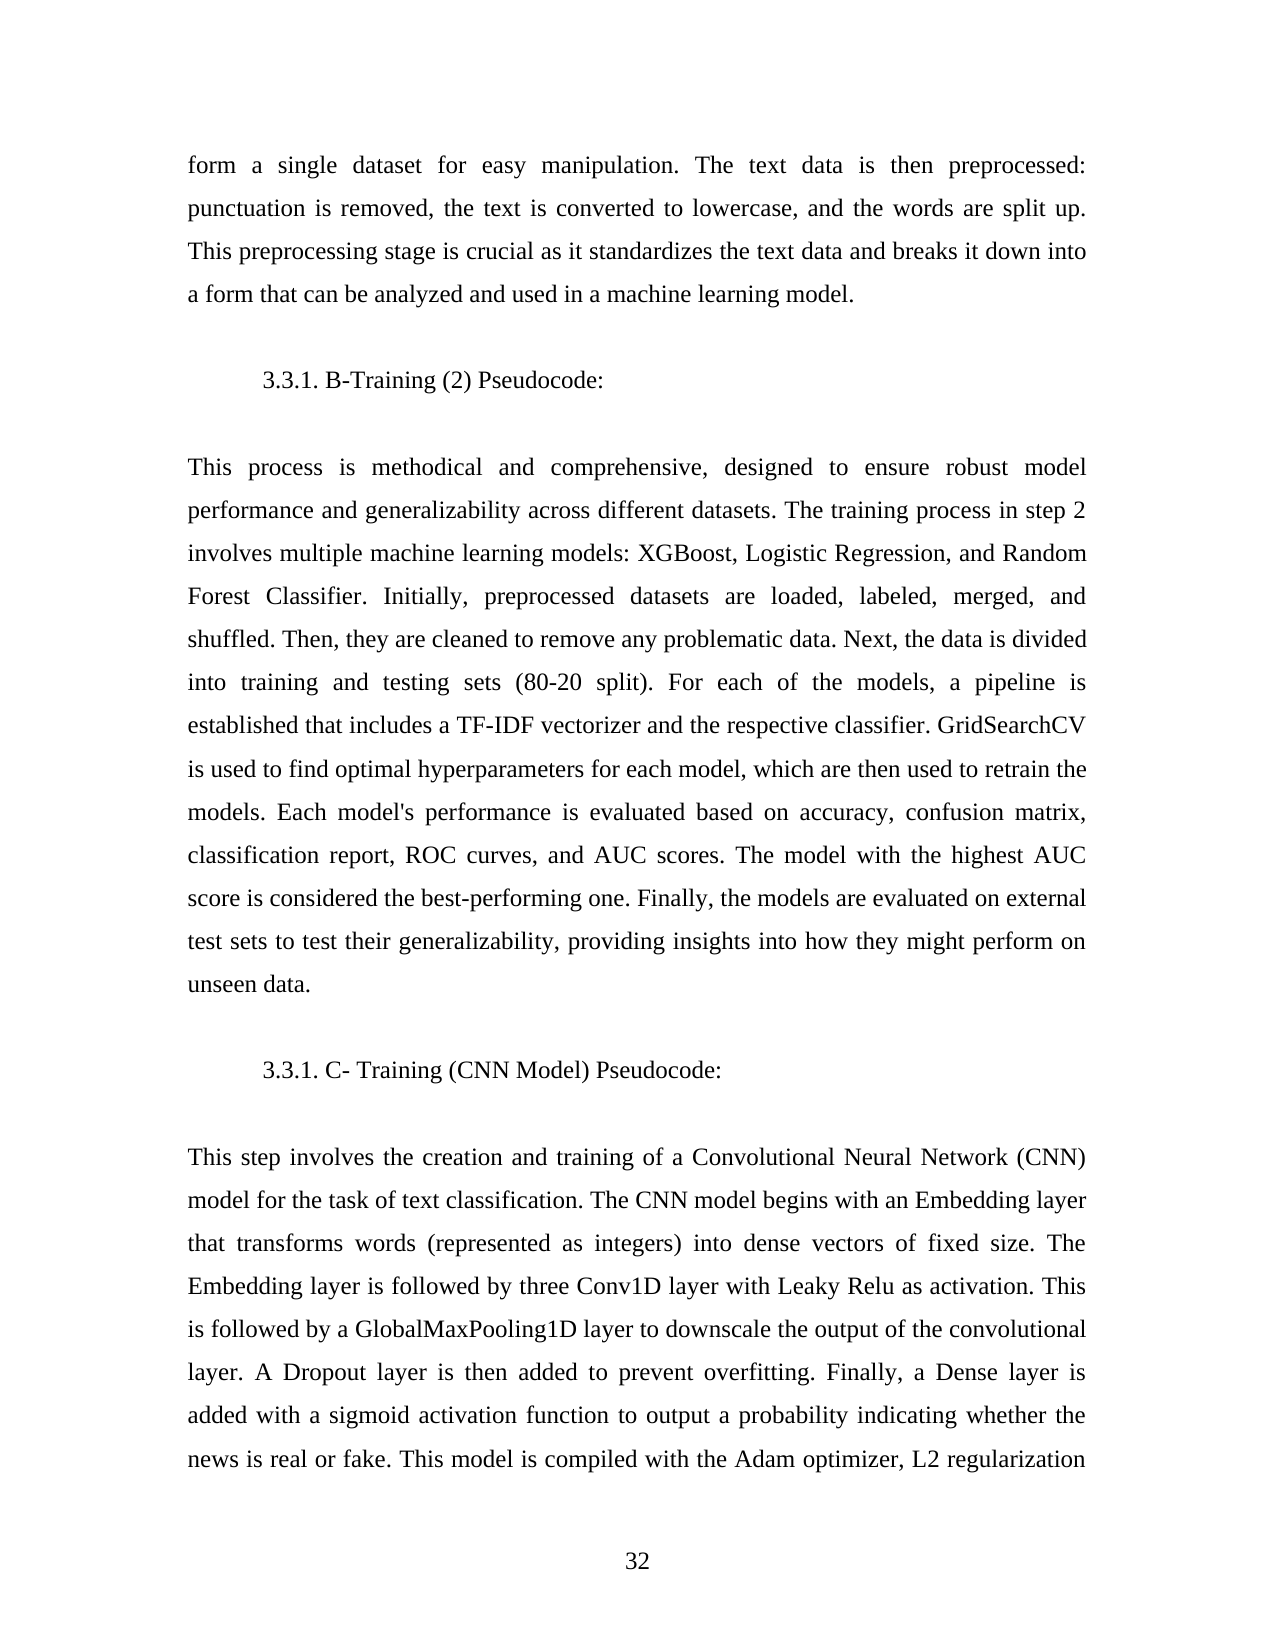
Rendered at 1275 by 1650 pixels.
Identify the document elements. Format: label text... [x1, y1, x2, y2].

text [187, 1142, 1087, 1472]
text 3.3.1. C- Training (CNN Model) Pseudocode: [187, 1056, 1087, 1084]
text 3.3.1. B-Training (2) Pseudocode: [187, 366, 1087, 394]
text This process is methodical and comprehensive, designed to ensure robust model performance and generalizability across different datasets. The training process in step 2 involves multiple machine learning models: XGBoost, Logistic Regression, and Random Forest Classifier. Initially, preprocessed datasets are loaded, labeled, merged, and shuffled. Then, they are cleaned to remove any problematic data. Next, the data is divided into training and testing sets (80-20 split). For each of the models, a pipeline is established that includes a TF-IDF vectorizer and the respective classifier. GridSearchCV is used to find optimal hyperparameters for each model, which are then used to retrain the models. Each model's performance is evaluated based on accuracy, confusion matrix, classification report, ROC curves, and AUC scores. The model with the highest AUC score is considered the best-performing one. Finally, the models are evaluated on external test sets to test their generalizability, providing insights into how they might perform on unseen data. [187, 452, 1087, 998]
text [187, 150, 1087, 308]
